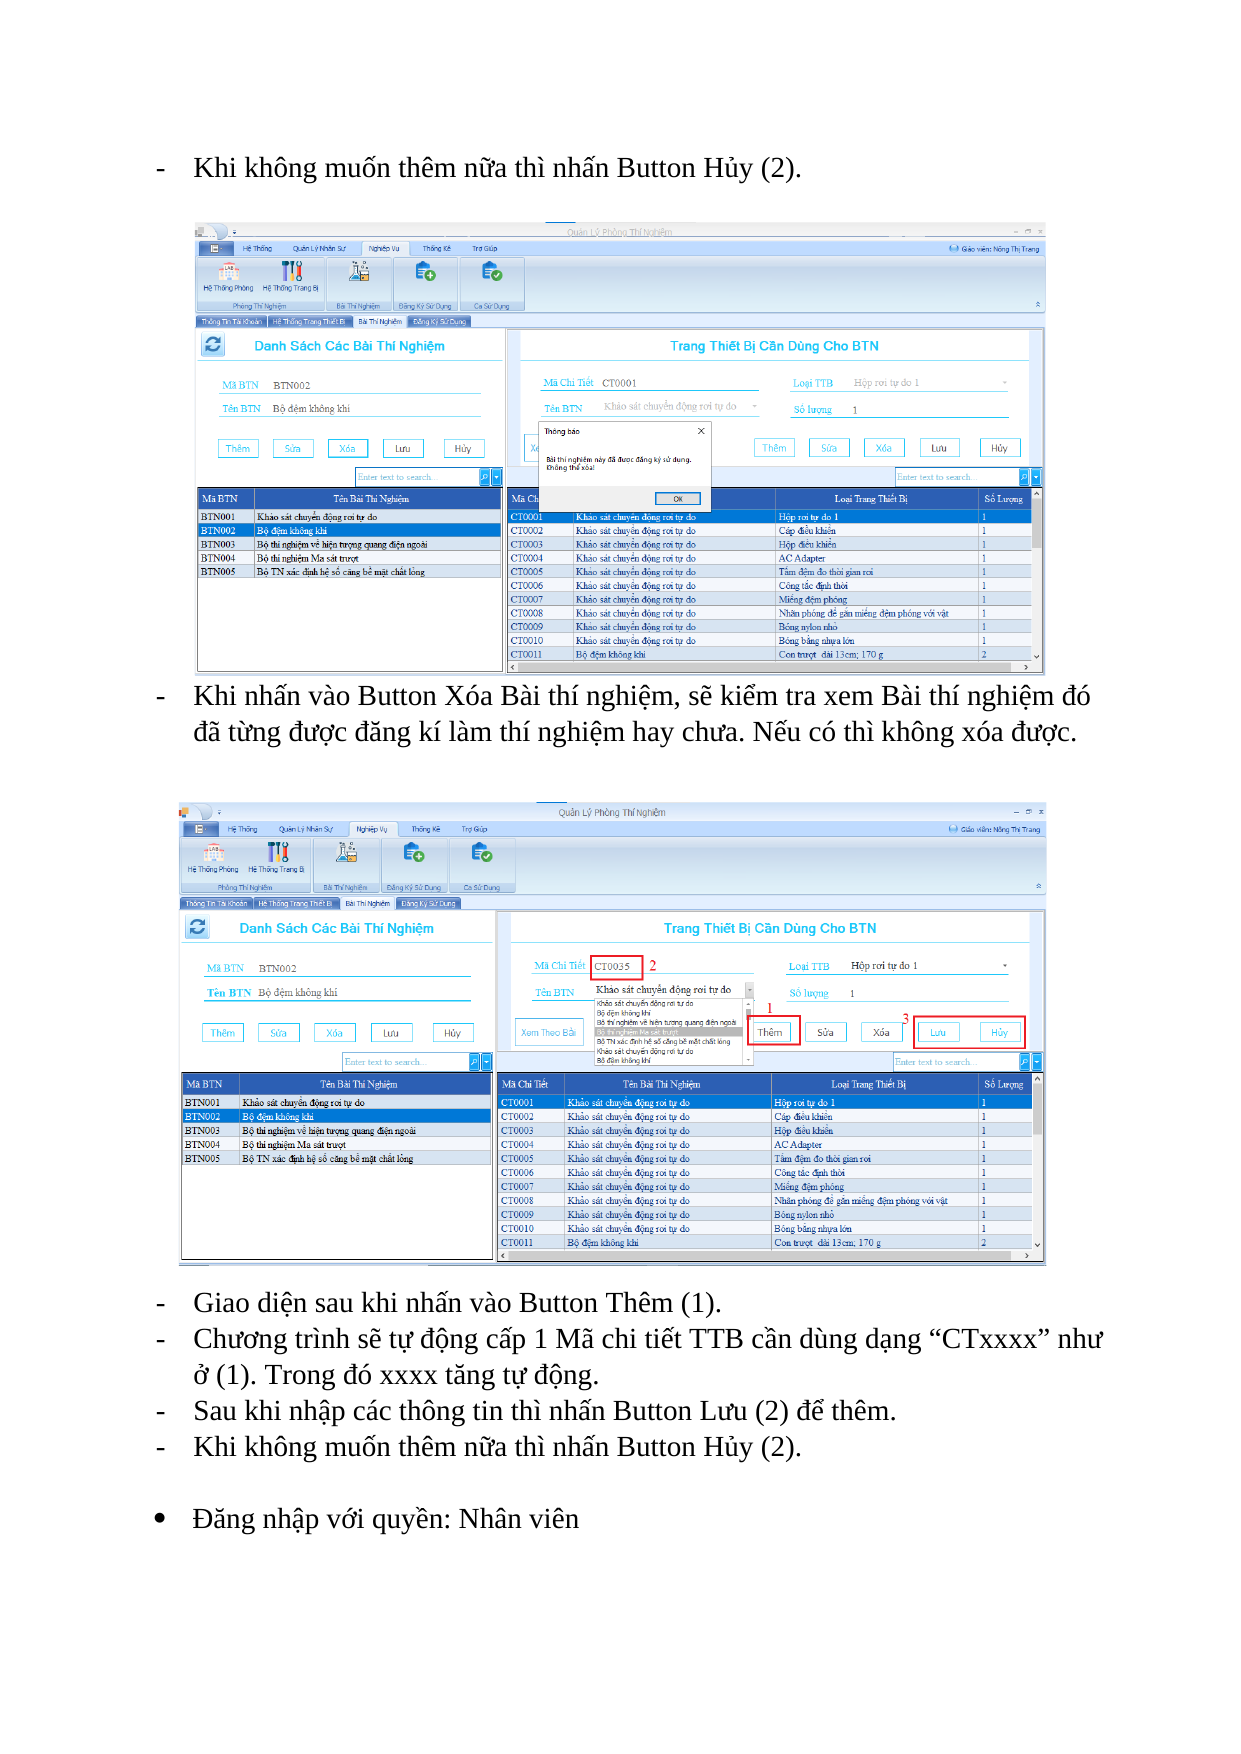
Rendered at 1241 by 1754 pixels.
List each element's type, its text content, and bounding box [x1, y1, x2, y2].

picture [194, 222, 1046, 676]
list Khi không muốn thêm nữa thì nhấn Button Hủy (2). [156, 1429, 1107, 1463]
list Đăng nhập với quyền: Nhân viên [154, 1502, 1107, 1535]
list Chương trình sẽ tự động cấp 1 Mã chi tiết TTB cần dùng dạng “CTxxxx” như ở (1). Trong đó xxxx tăng tự động. [156, 1321, 1107, 1391]
list Sau khi nhập các thông tin thì nhấn Button Lưu (2) để thêm. [156, 1393, 1107, 1427]
list Khi nhấn vào Button Xóa Bài thí nghiệm, sẽ kiểm tra xem Bài thí nghiệm đó đã từng được đăng kí làm thí nghiệm hay chưa. Nếu có thì không xóa được. [156, 678, 1107, 747]
picture [178, 802, 1047, 1266]
list Khi không muốn thêm nữa thì nhấn Button Hủy (2). [156, 150, 1107, 183]
list Giao diện sau khi nhấn vào Button Thêm (1). [156, 1285, 1107, 1318]
